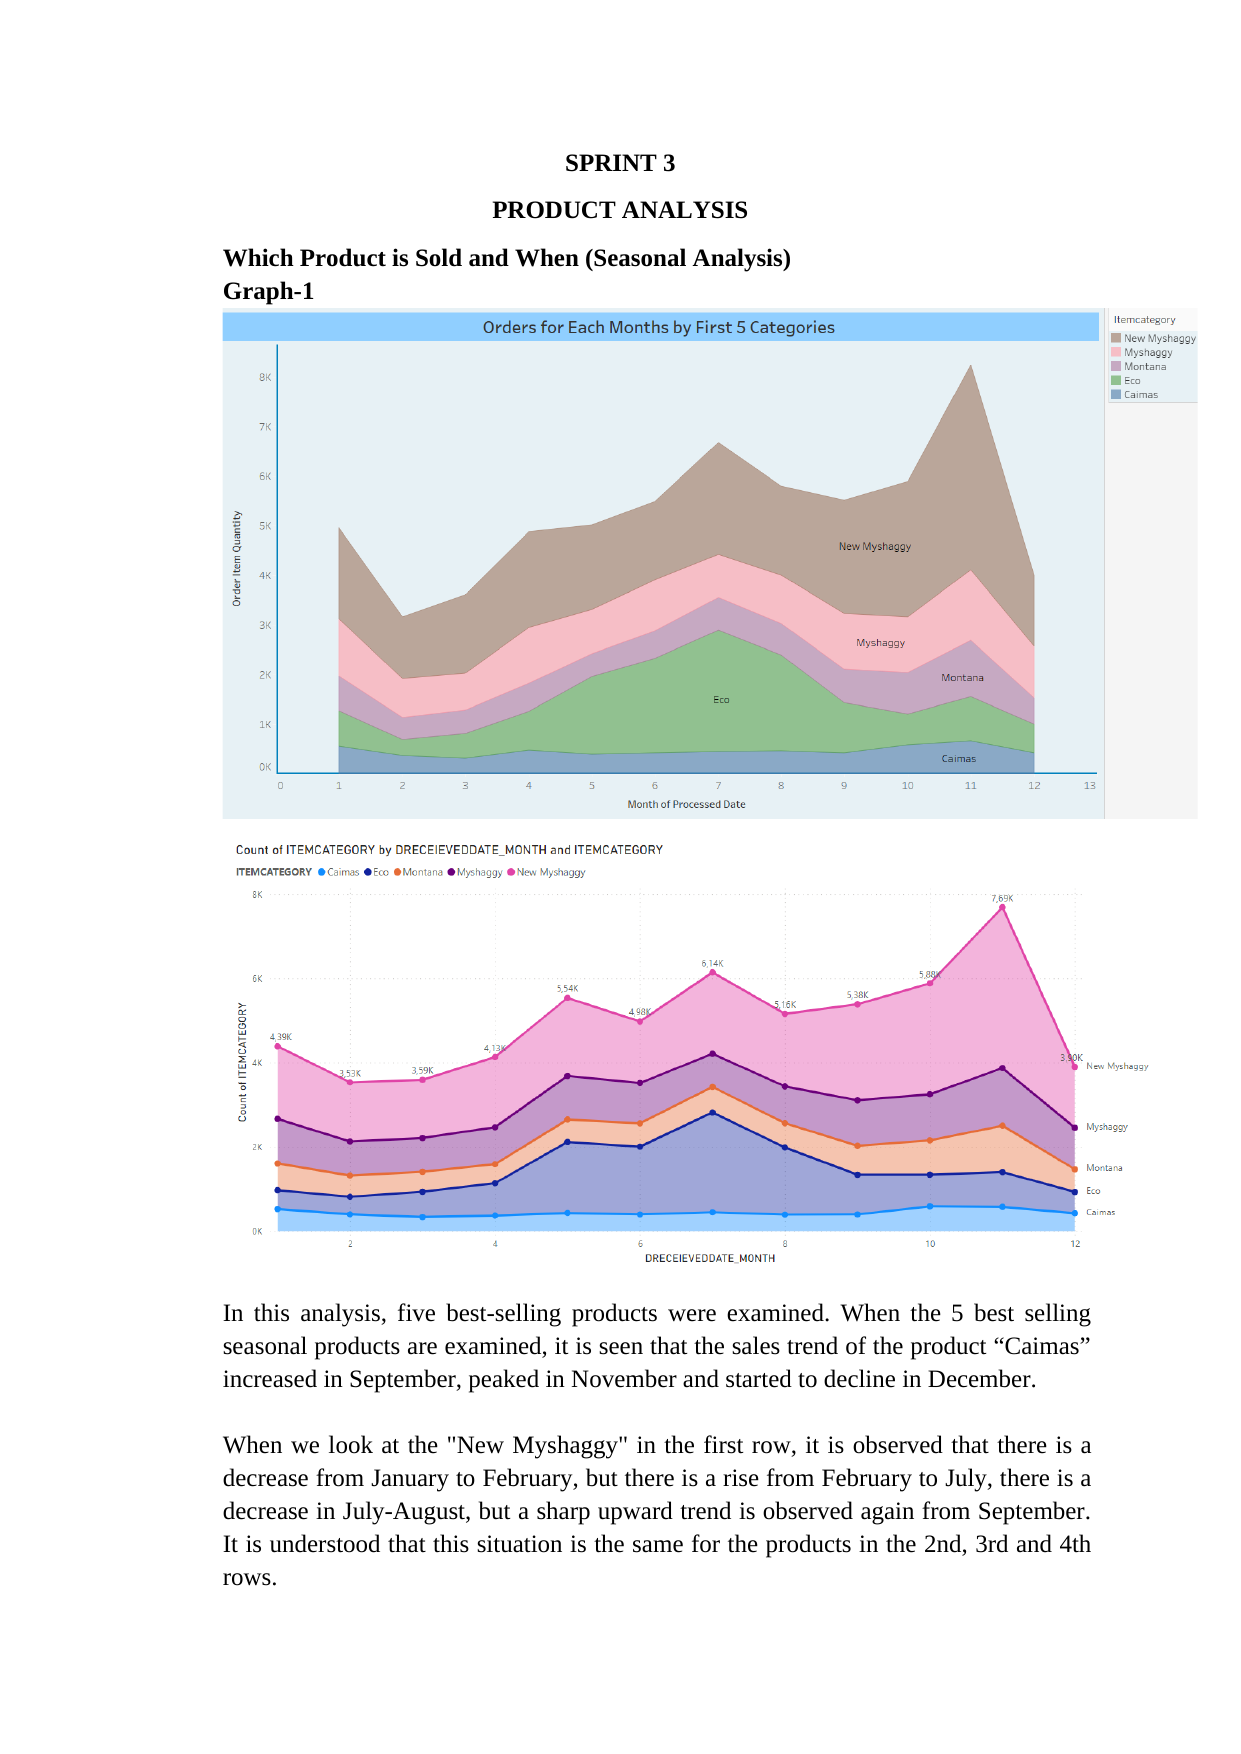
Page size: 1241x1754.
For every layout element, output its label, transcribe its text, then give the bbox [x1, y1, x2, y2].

list When we look at the "New Myshaggy" in the first row, it is observed that there is a decrease from January to February, but there is a rise from February to July, there is a decrease in July-August, but a sharp upward trend is observed again from September. It is understood that this situation is the same for the products in the 2nd, 3rd and 4th rows. [223, 1430, 1093, 1591]
text SPRINT 3 [148, 148, 1093, 176]
picture [222, 822, 1168, 1294]
list Which Product is Sold and When (Seasonal Analysis) [223, 243, 1093, 272]
list Graph-1 [223, 276, 1093, 308]
picture [222, 308, 1198, 819]
list In this analysis, five best-selling products were examined. When the 5 best selling seasonal products are examined, it is seen that the sales trend of the product “Caimas” increased in September, peaked in November and started to decline in December. [223, 1298, 1093, 1393]
text PRODUCT ANALYSIS [148, 195, 1093, 224]
